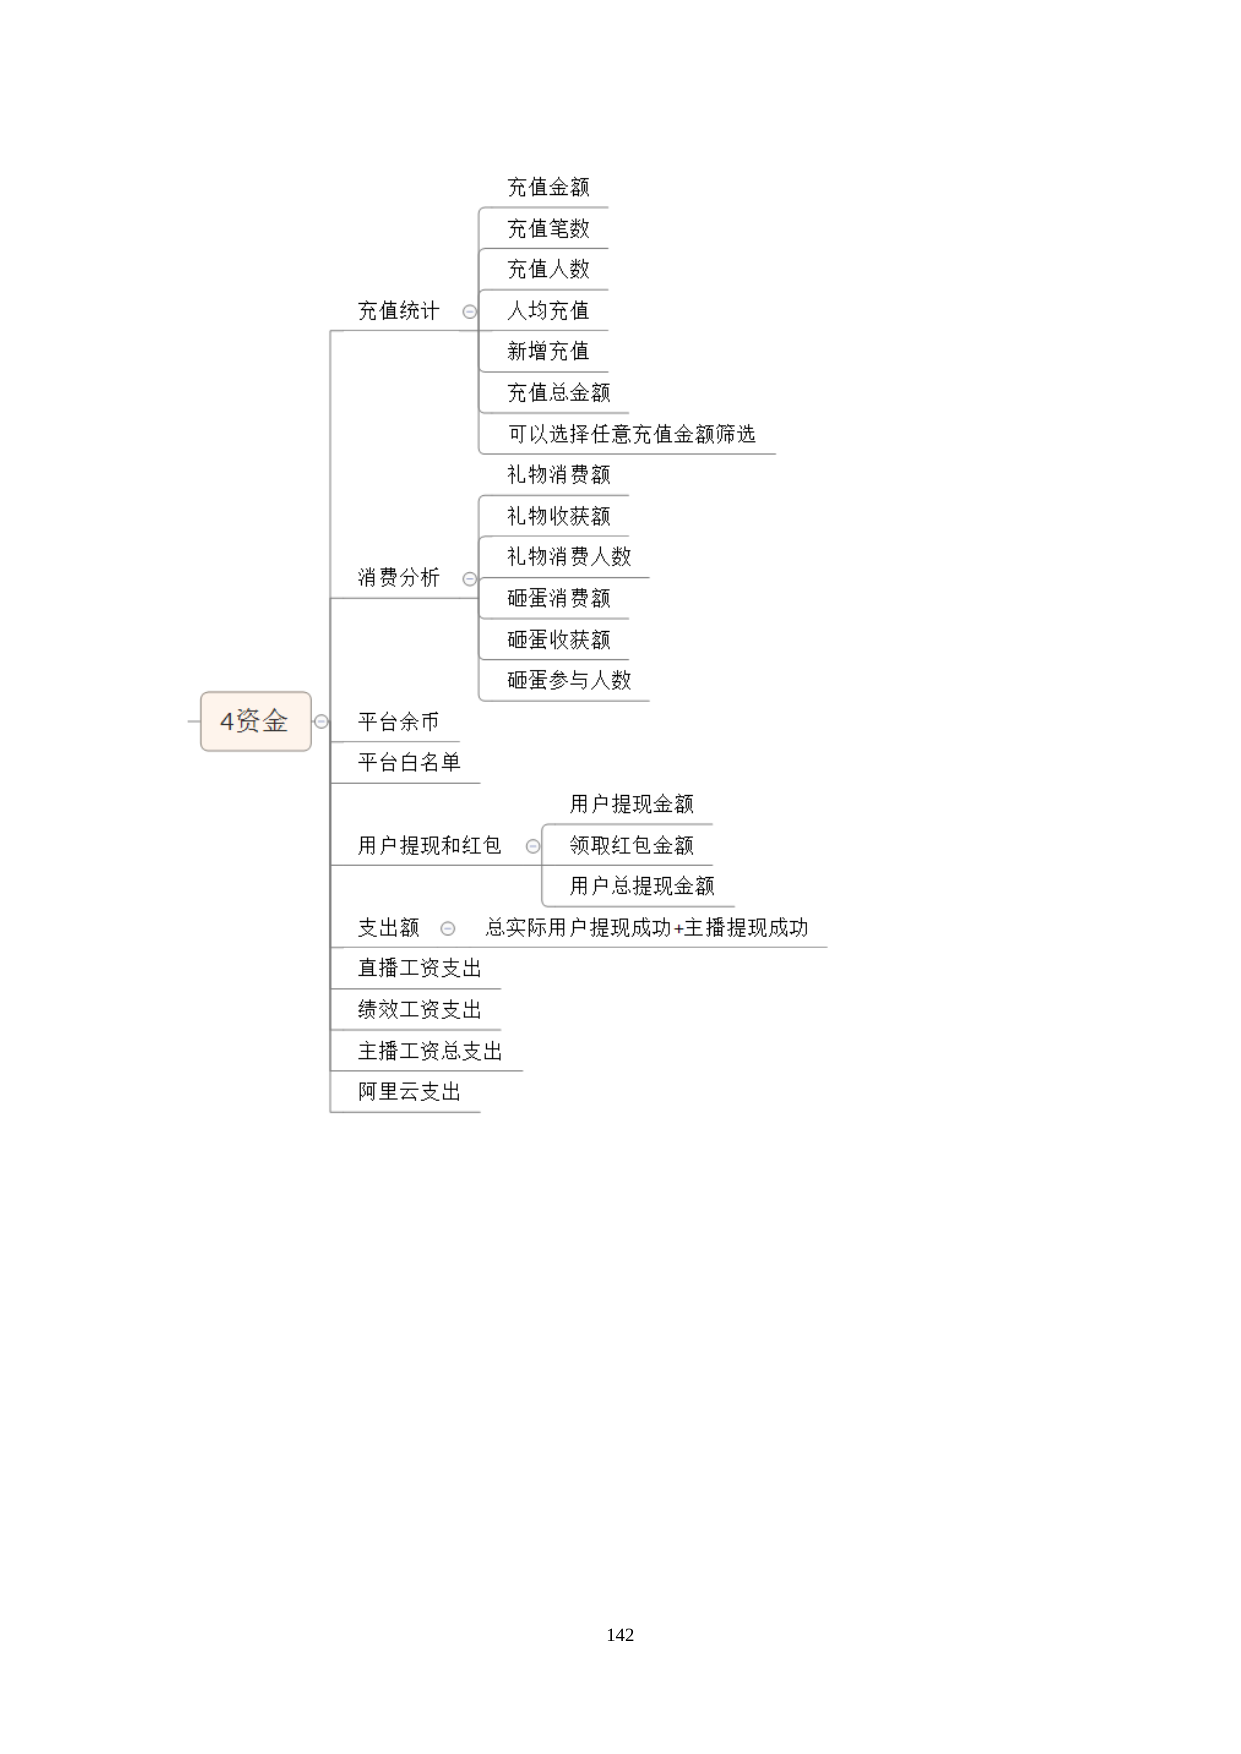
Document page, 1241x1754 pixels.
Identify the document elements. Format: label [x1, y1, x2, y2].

picture [187, 162, 844, 1123]
